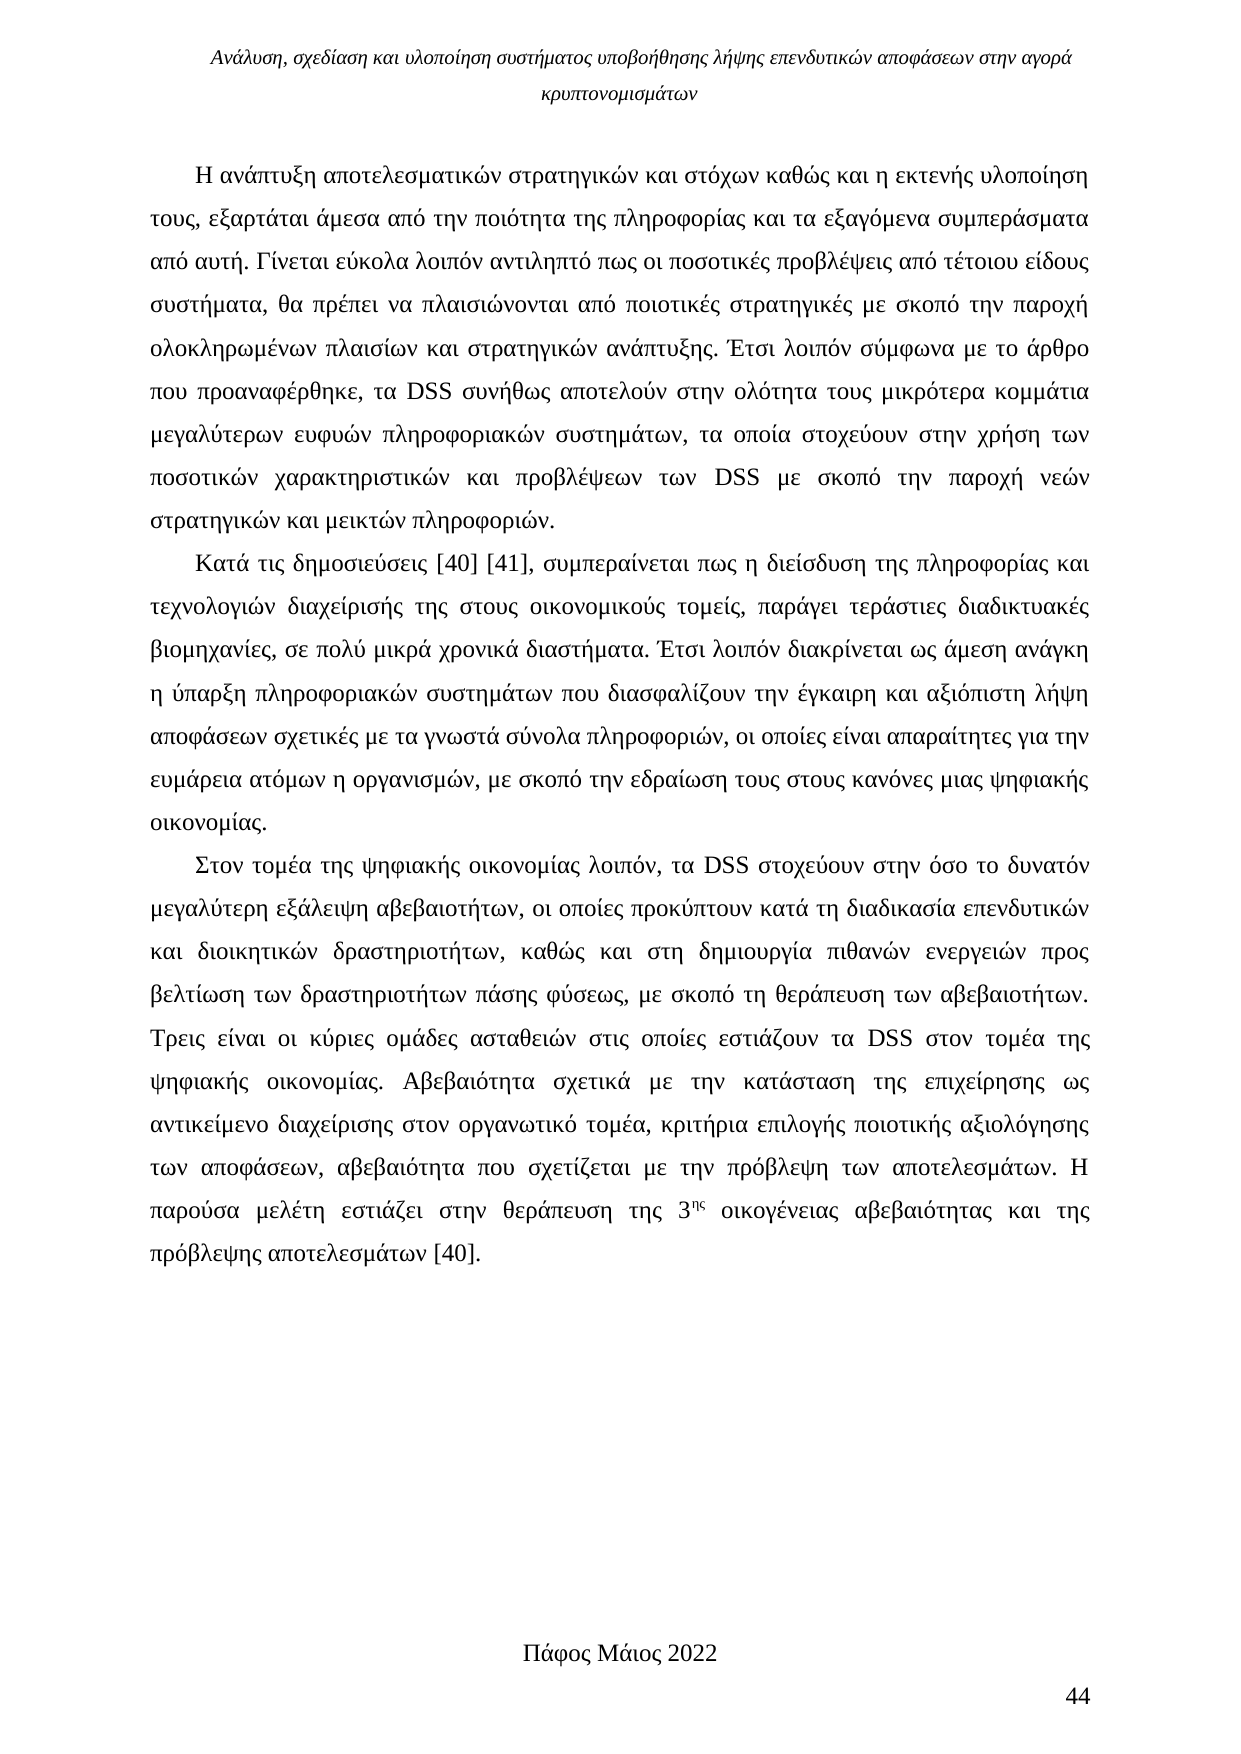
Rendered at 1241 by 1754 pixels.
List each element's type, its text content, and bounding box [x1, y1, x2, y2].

text Η ανάπτυξη αποτελεσματικών στρατηγικών και στόχων καθώς και η εκτενής υλοποίηση τους, εξαρτάται άμεσα από την ποιότητα της πληροφορίας και τα εξαγόμενα συμπεράσματα από αυτή. Γίνεται εύκολα λοιπόν αντιληπτό πως οι ποσοτικές προβλέψεις από τέτοιου είδους συστήματα, θα πρέπει να πλαισιώνονται από ποιοτικές στρατηγικές με σκοπό την παροχή ολοκληρωμένων πλαισίων και στρατηγικών ανάπτυξης. Έτσι λοιπόν σύμφωνα με το άρθρο που προαναφέρθηκε, τα DSS συνήθως αποτελούν στην ολότητα τους μικρότερα κομμάτια μεγαλύτερων ευφυών πληροφοριακών συστημάτων, τα οποία στοχεύουν στην χρήση των ποσοτικών χαρακτηριστικών και προβλέψεων των DSS με σκοπό την παροχή νεών στρατηγικών και μεικτών πληροφοριών. [150, 160, 1090, 534]
text Στον τομέα της ψηφιακής οικονομίας λοιπόν, τα DSS στοχεύουν στην όσο το δυνατόν μεγαλύτερη εξάλειψη αβεβαιοτήτων, οι οποίες προκύπτουν κατά τη διαδικασία επενδυτικών και διοικητικών δραστηριοτήτων, καθώς και στη δημιουργία πιθανών ενεργειών προς βελτίωση των δραστηριοτήτων πάσης φύσεως, με σκοπό τη θεράπευση των αβεβαιοτήτων. Τρεις είναι οι κύριες ομάδες ασταθειών στις οποίες εστιάζουν τα DSS στον τομέα της ψηφιακής οικονομίας. Αβεβαιότητα σχετικά με την κατάσταση της επιχείρησης ως αντικείμενο διαχείρισης στον οργανωτικό τομέα, κριτήρια επιλογής ποιοτικής αξιολόγησης των αποφάσεων, αβεβαιότητα που σχετίζεται με την πρόβλεψη των αποτελεσμάτων. Η παρούσα μελέτη εστιάζει στην θεράπευση της 3ης οικογένειας αβεβαιότητας και της πρόβλεψης αποτελεσμάτων . [150, 850, 1090, 1267]
text Κατά τις δημοσιεύσεις , συμπεραίνεται πως η διείσδυση της πληροφορίας και τεχνολογιών διαχείρισής της στους οικονομικούς τομείς, παράγει τεράστιες διαδικτυακές βιομηχανίες, σε πολύ μικρά χρονικά διαστήματα. Έτσι λοιπόν διακρίνεται ως άμεση ανάγκη η ύπαρξη πληροφοριακών συστημάτων που διασφαλίζουν την έγκαιρη και αξιόπιστη λήψη αποφάσεων σχετικές με τα γνωστά σύνολα πληροφοριών, οι οποίες είναι απαραίτητες για την ευμάρεια ατόμων η οργανισμών, με σκοπό την εδραίωση τους στους κανόνες μιας ψηφιακής οικονομίας. [150, 548, 1090, 836]
